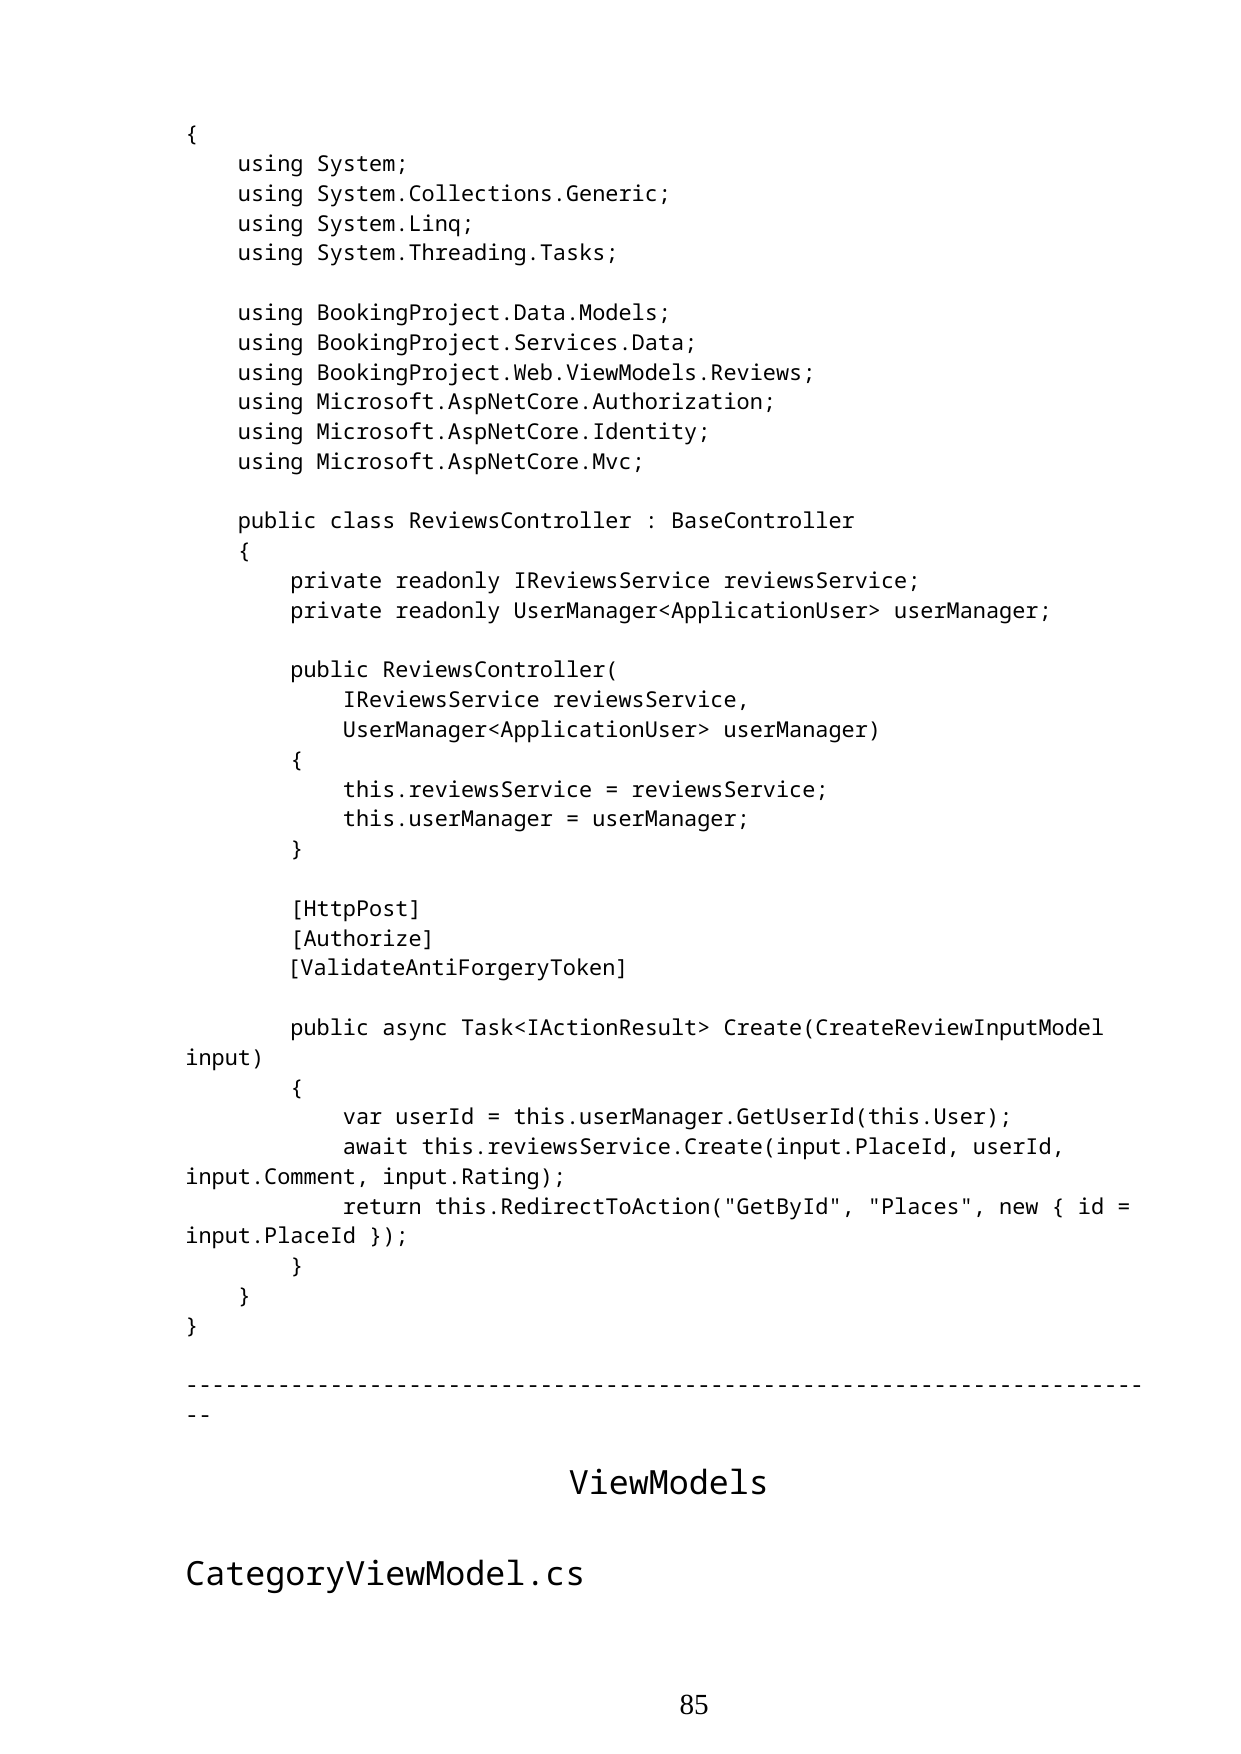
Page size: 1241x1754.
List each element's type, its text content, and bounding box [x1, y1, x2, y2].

text var userId = this.userManager.GetUserId(this.User); [185, 1101, 1152, 1131]
text ViewModels [185, 1459, 1152, 1504]
text using System.Collections.Generic; [185, 178, 1152, 207]
text public async Task<IActionResult> Create(CreateReviewInputModel input) [185, 1012, 1152, 1071]
text return this.RedirectToAction("GetById", "Places", new { id = input.PlaceId }); [185, 1191, 1152, 1250]
text private readonly IReviewsService reviewsService; [185, 565, 1152, 595]
text } [185, 1280, 1152, 1310]
text private readonly UserManager<ApplicationUser> userManager; [185, 595, 1152, 624]
text --------------------------------------------------------------------------- [185, 1369, 1152, 1429]
text await this.reviewsService.Create(input.PlaceId, userId, input.Comment, input.Rating); [185, 1131, 1152, 1191]
text { [185, 744, 1152, 773]
text this.reviewsService = reviewsService; [185, 773, 1152, 803]
text using BookingProject.Data.Models; [185, 297, 1152, 327]
text CategoryViewModel.cs [185, 1549, 1152, 1595]
text this.userManager = userManager; [185, 803, 1152, 833]
text UserManager<ApplicationUser> userManager) [185, 714, 1152, 744]
text using System; [185, 148, 1152, 178]
text public ReviewsController( [185, 654, 1152, 684]
text public class ReviewsController : BaseController [185, 505, 1152, 535]
text IReviewsService reviewsService, [185, 684, 1152, 714]
text using Microsoft.AspNetCore.Mvc; [185, 446, 1152, 476]
text using System.Threading.Tasks; [185, 237, 1152, 267]
text { [185, 118, 1152, 148]
text { [185, 1071, 1152, 1101]
text using System.Linq; [185, 207, 1152, 237]
text [ValidateAntiForgeryToken] [221, 952, 1152, 982]
text using BookingProject.Services.Data; [185, 327, 1152, 356]
text } [185, 833, 1152, 863]
text using Microsoft.AspNetCore.Identity; [185, 416, 1152, 446]
text [HttpPost] [185, 893, 1152, 922]
text { [185, 535, 1152, 565]
text using BookingProject.Web.ViewModels.Reviews; [185, 356, 1152, 386]
text } [185, 1250, 1152, 1280]
text } [185, 1310, 1152, 1339]
text [Authorize] [185, 922, 1152, 952]
text using Microsoft.AspNetCore.Authorization; [185, 386, 1152, 416]
